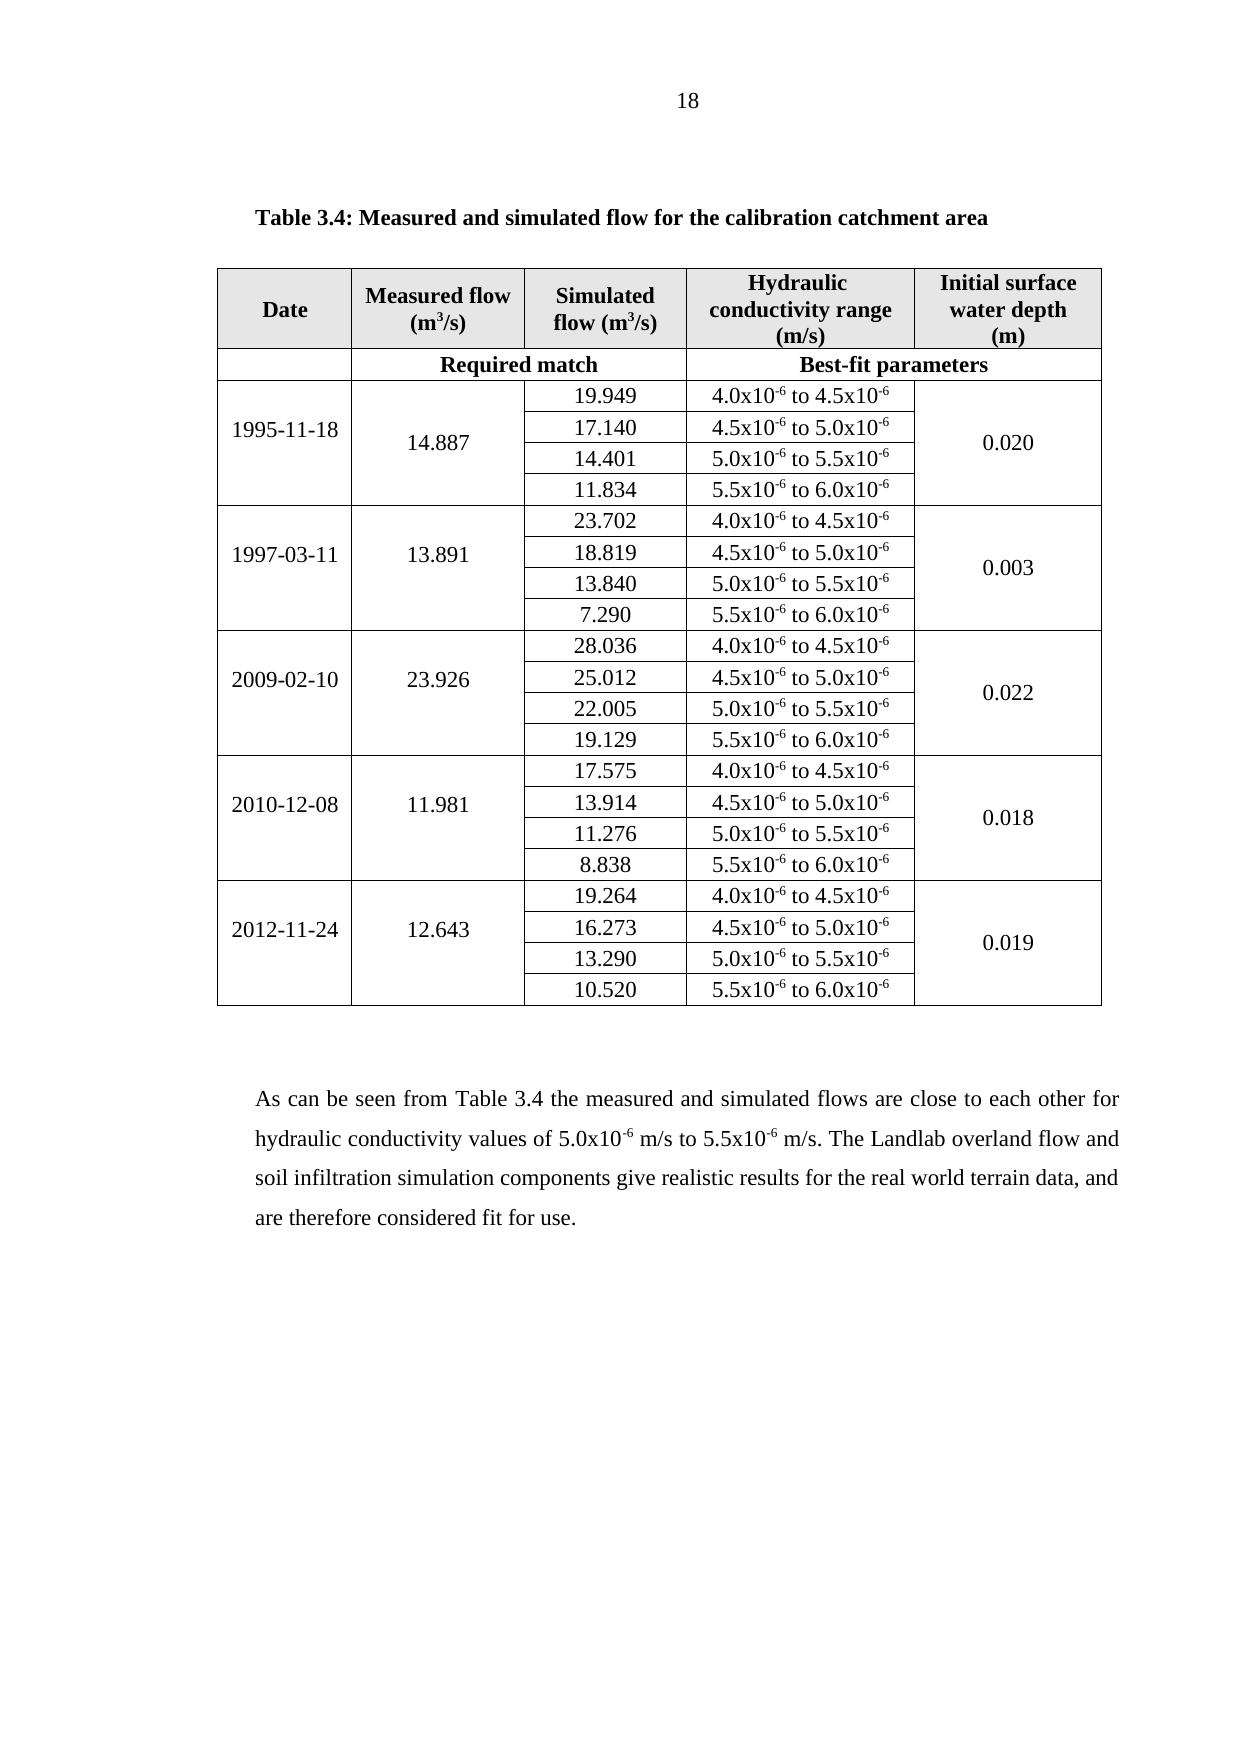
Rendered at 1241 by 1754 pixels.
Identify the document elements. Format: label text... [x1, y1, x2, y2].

table_cell Required match [352, 349, 686, 379]
table_cell 7.290 [525, 599, 686, 629]
table_cell 14.887 [352, 381, 524, 504]
table_cell 19.264 [525, 881, 686, 911]
table_cell 2012-11-24 [218, 881, 351, 1004]
table_cell 0.018 [915, 756, 1101, 879]
table_cell 0.020 [915, 381, 1101, 504]
table_cell 8.838 [525, 849, 686, 879]
table_cell 22.005 [525, 693, 686, 723]
table_cell 12.643 [352, 881, 524, 1004]
table_cell 0.019 [915, 881, 1101, 1004]
table_header Simulated flow (m3/s) [525, 269, 686, 348]
table_cell 17.140 [525, 412, 686, 442]
table_header Initial surface water depth (m) [915, 269, 1101, 348]
table_cell 5.0x10-6 to 5.5x10-6 [687, 693, 914, 723]
table_cell 16.273 [525, 912, 686, 942]
table_cell 19.949 [525, 381, 686, 411]
table_cell 19.129 [525, 724, 686, 754]
table_cell 14.401 [525, 443, 686, 473]
table_cell 11.981 [352, 756, 524, 879]
table_cell 1995-11-18 [218, 381, 351, 504]
table_cell 4.5x10-6 to 5.0x10-6 [687, 537, 914, 567]
table_cell 5.5x10-6 to 6.0x10-6 [687, 974, 914, 1004]
table_cell 5.0x10-6 to 5.5x10-6 [687, 818, 914, 848]
table_cell 10.520 [525, 974, 686, 1004]
table_cell 4.0x10-6 to 4.5x10-6 [687, 631, 914, 661]
table_cell Best-fit parameters [687, 349, 1101, 379]
table_cell 25.012 [525, 662, 686, 692]
table_cell 5.0x10-6 to 5.5x10-6 [687, 568, 914, 598]
table_cell 4.5x10-6 to 5.0x10-6 [687, 412, 914, 442]
table_header Date [218, 269, 351, 348]
table_cell 0.022 [915, 631, 1101, 754]
table_cell 11.276 [525, 818, 686, 848]
table_cell 18.819 [525, 537, 686, 567]
table_header Hydraulic conductivity range (m/s) [687, 269, 914, 348]
table_cell 2009-02-10 [218, 631, 351, 754]
table_cell [218, 349, 351, 379]
table_cell 13.290 [525, 943, 686, 973]
table_cell 4.0x10-6 to 4.5x10-6 [687, 506, 914, 536]
table_cell 5.5x10-6 to 6.0x10-6 [687, 724, 914, 754]
table_cell 4.5x10-6 to 5.0x10-6 [687, 787, 914, 817]
table_header Measured flow (m3/s) [352, 269, 524, 348]
table_cell 5.5x10-6 to 6.0x10-6 [687, 599, 914, 629]
table_cell 17.575 [525, 756, 686, 786]
table_cell 11.834 [525, 474, 686, 504]
table_cell 4.0x10-6 to 4.5x10-6 [687, 756, 914, 786]
table_cell 5.0x10-6 to 5.5x10-6 [687, 943, 914, 973]
text As can be seen from Table 3.4 the measured and simulated flows are close to each other for hydraulic conductivity values of 5.0x10-6 m/s to 5.5x10-6 m/s. The Landlab overland flow and soil infiltration simulation components give realistic results for the real world terrain data, and are therefore considered fit for use. [255, 1085, 1120, 1230]
table_cell 13.891 [352, 506, 524, 629]
table_cell 23.926 [352, 631, 524, 754]
table_cell 13.914 [525, 787, 686, 817]
table_cell 28.036 [525, 631, 686, 661]
table_cell 4.0x10-6 to 4.5x10-6 [687, 381, 914, 411]
table_cell 5.5x10-6 to 6.0x10-6 [687, 474, 914, 504]
table_cell 5.5x10-6 to 6.0x10-6 [687, 849, 914, 879]
table_cell 4.5x10-6 to 5.0x10-6 [687, 912, 914, 942]
table_cell 13.840 [525, 568, 686, 598]
table_cell 1997-03-11 [218, 506, 351, 629]
table_cell 5.0x10-6 to 5.5x10-6 [687, 443, 914, 473]
table_cell 4.0x10-6 to 4.5x10-6 [687, 881, 914, 911]
table_cell 23.702 [525, 506, 686, 536]
table_cell 4.5x10-6 to 5.0x10-6 [687, 662, 914, 692]
table_cell 0.003 [915, 506, 1101, 629]
table_cell 2010-12-08 [218, 756, 351, 879]
